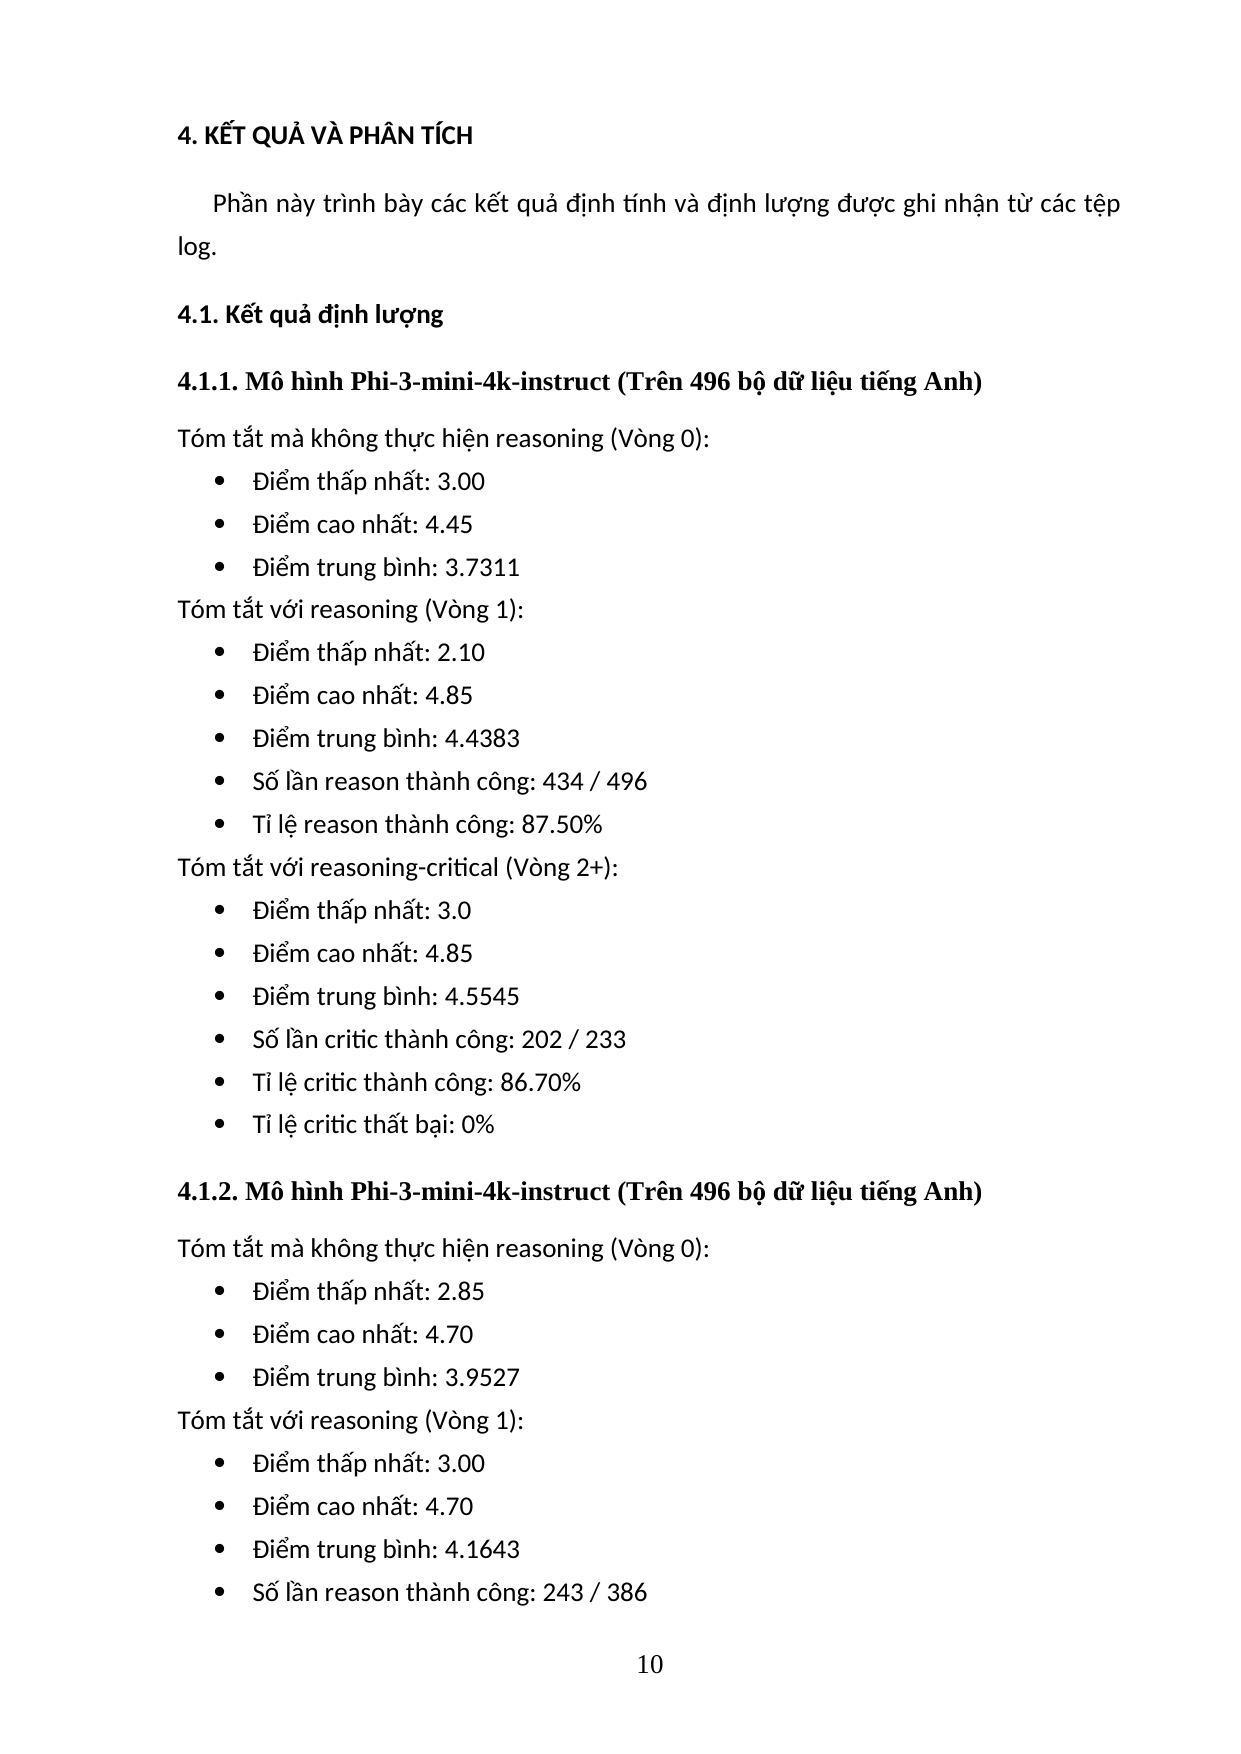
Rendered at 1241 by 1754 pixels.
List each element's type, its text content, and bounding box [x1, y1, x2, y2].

list Số lần reason thành công: 434 / 496 [215, 764, 1122, 797]
list Điểm trung bình: 4.4383 [215, 721, 1122, 754]
text Tóm tắt với reasoning (Vòng 1): [177, 1403, 1122, 1436]
list Số lần critic thành công: 202 / 233 [215, 1022, 1122, 1055]
text Phần này trình bày các kết quả định tính và định lượng được ghi nhận từ các tệp log. [177, 186, 1122, 262]
list Điểm trung bình: 3.7311 [215, 550, 1122, 583]
subtitle 4. KẾT QUẢ VÀ PHÂN TÍCH [177, 118, 1122, 151]
list Tỉ lệ critic thất bại: 0% [215, 1108, 1122, 1141]
list Điểm cao nhất: 4.85 [215, 936, 1122, 969]
list Điểm cao nhất: 4.70 [215, 1317, 1122, 1351]
list Điểm trung bình: 4.1643 [215, 1532, 1122, 1565]
list Số lần reason thành công: 243 / 386 [215, 1575, 1122, 1608]
list Điểm cao nhất: 4.85 [215, 678, 1122, 711]
list Điểm thấp nhất: 2.85 [215, 1274, 1122, 1308]
list Điểm cao nhất: 4.45 [215, 507, 1122, 540]
list Điểm thấp nhất: 3.00 [215, 1446, 1122, 1479]
list Tỉ lệ critic thành công: 86.70% [215, 1065, 1122, 1098]
subtitle 4.1.1. Mô hình Phi-3-mini-4k-instruct (Trên 496 bộ dữ liệu tiếng Anh) [177, 365, 1122, 396]
list Điểm trung bình: 3.9527 [215, 1360, 1122, 1393]
list Điểm cao nhất: 4.70 [215, 1489, 1122, 1522]
text Tóm tắt với reasoning-critical (Vòng 2+): [177, 850, 1122, 883]
list Điểm thấp nhất: 3.0 [215, 893, 1122, 926]
list Điểm trung bình: 4.5545 [215, 979, 1122, 1012]
list Tỉ lệ reason thành công: 87.50% [215, 807, 1122, 840]
list Điểm thấp nhất: 2.10 [215, 636, 1122, 668]
list Điểm thấp nhất: 3.00 [215, 464, 1122, 497]
text Tóm tắt với reasoning (Vòng 1): [177, 593, 1122, 626]
subtitle 4.1. Kết quả định lượng [177, 297, 1122, 330]
text Tóm tắt mà không thực hiện reasoning (Vòng 0): [177, 421, 1122, 454]
subtitle 4.1.2. Mô hình Phi-3-mini-4k-instruct (Trên 496 bộ dữ liệu tiếng Anh) [177, 1176, 1122, 1207]
text Tóm tắt mà không thực hiện reasoning (Vòng 0): [177, 1232, 1122, 1265]
